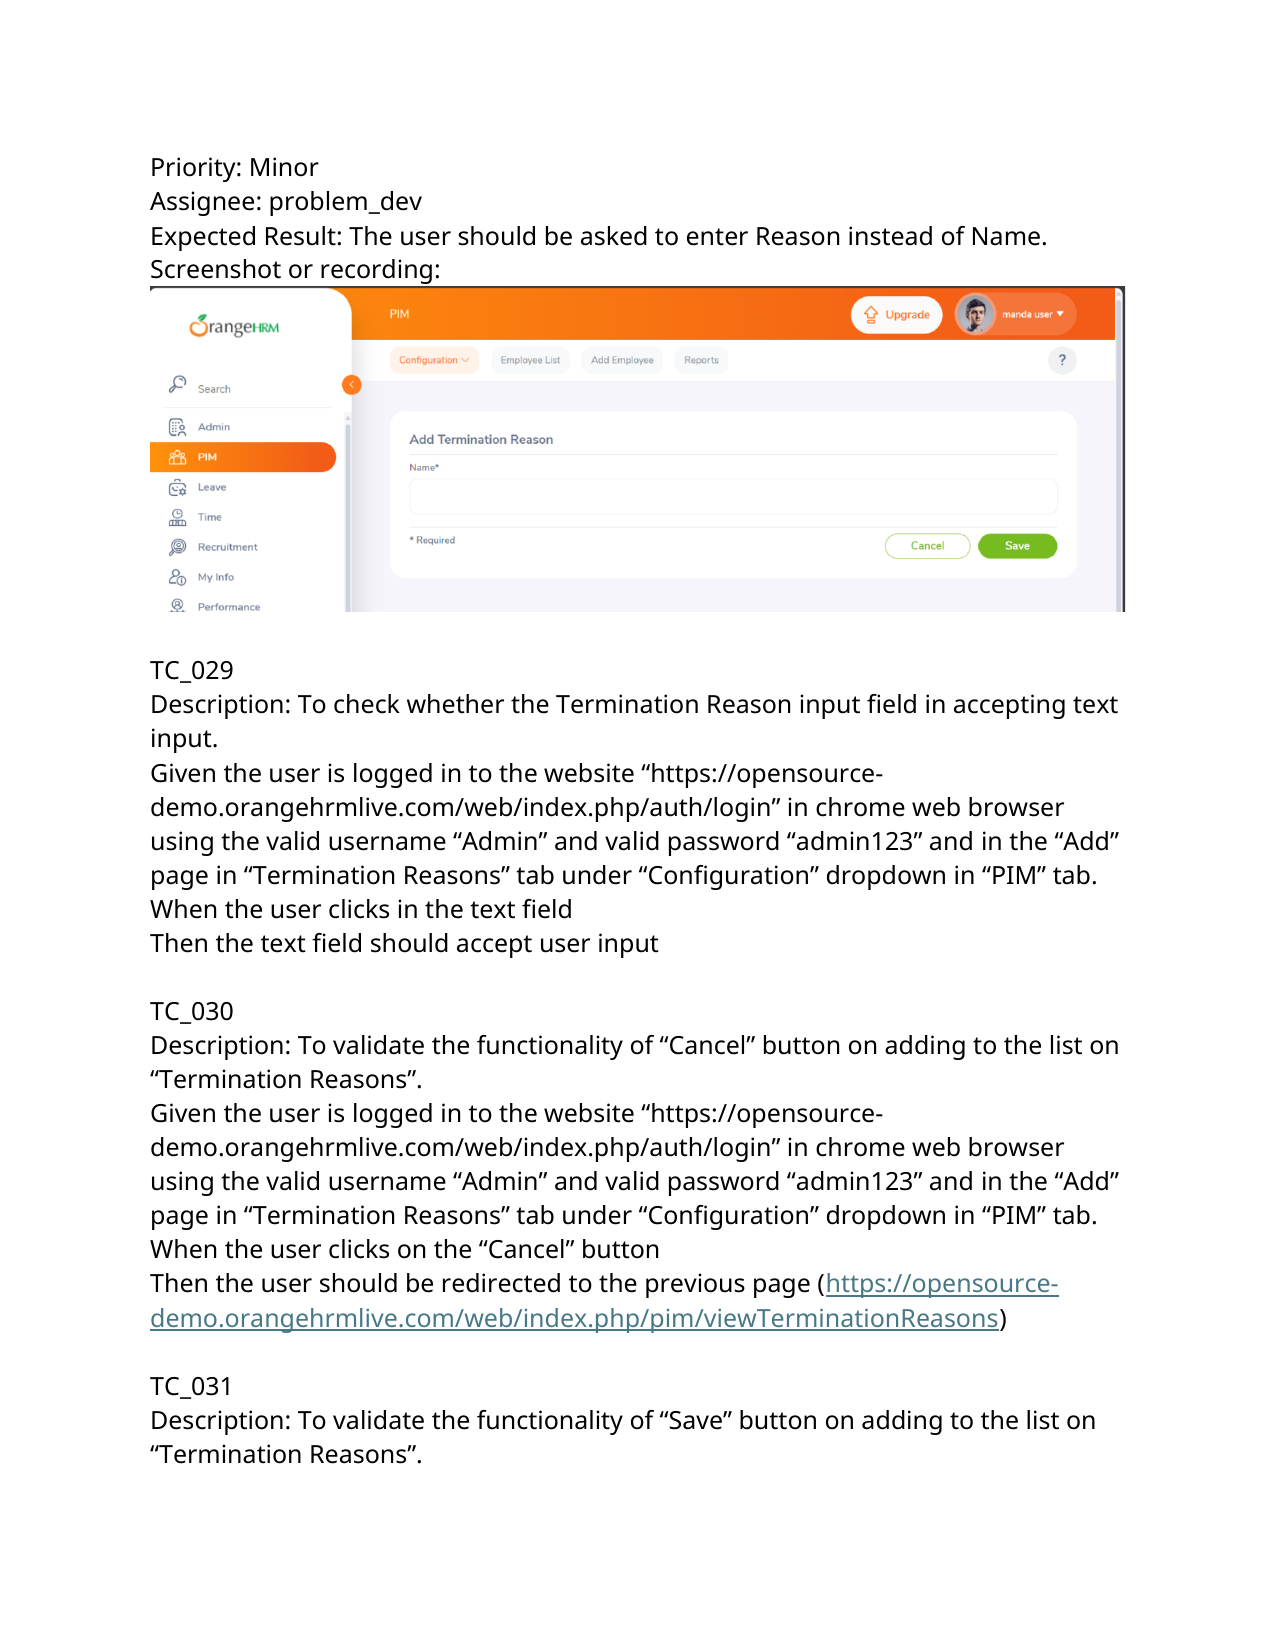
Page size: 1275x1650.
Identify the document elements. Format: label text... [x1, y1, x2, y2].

text Then the text field should accept user input [150, 926, 1125, 959]
text Description: To check whether the Termination Reason input field in accepting text input. [150, 687, 1125, 755]
picture [150, 286, 1125, 612]
text Description: To validate the functionality of “Cancel” button on adding to the list on “Termination Reasons”. [150, 1028, 1125, 1096]
text Description: To validate the functionality of “Save” button on adding to the list on “Termination Reasons”. [150, 1402, 1125, 1471]
text Priority: Minor [150, 150, 1125, 184]
text TC_030 [150, 994, 1125, 1028]
text TC_031 [150, 1368, 1125, 1402]
text Then the user should be redirected to the previous page (https://opensource-demo.orangehrmlive.com/web/index.php/pim/viewTerminationReasons) [150, 1266, 1125, 1334]
text When the user clicks in the text field [150, 891, 1125, 926]
text TC_029 [150, 653, 1125, 687]
text Expected Result: The user should be asked to enter Reason instead of Name. [150, 218, 1125, 252]
text Screenshot or recording: [150, 252, 1125, 286]
text When the user clicks on the “Cancel” button [150, 1232, 1125, 1266]
text Assignee: problem_dev [150, 184, 1125, 218]
